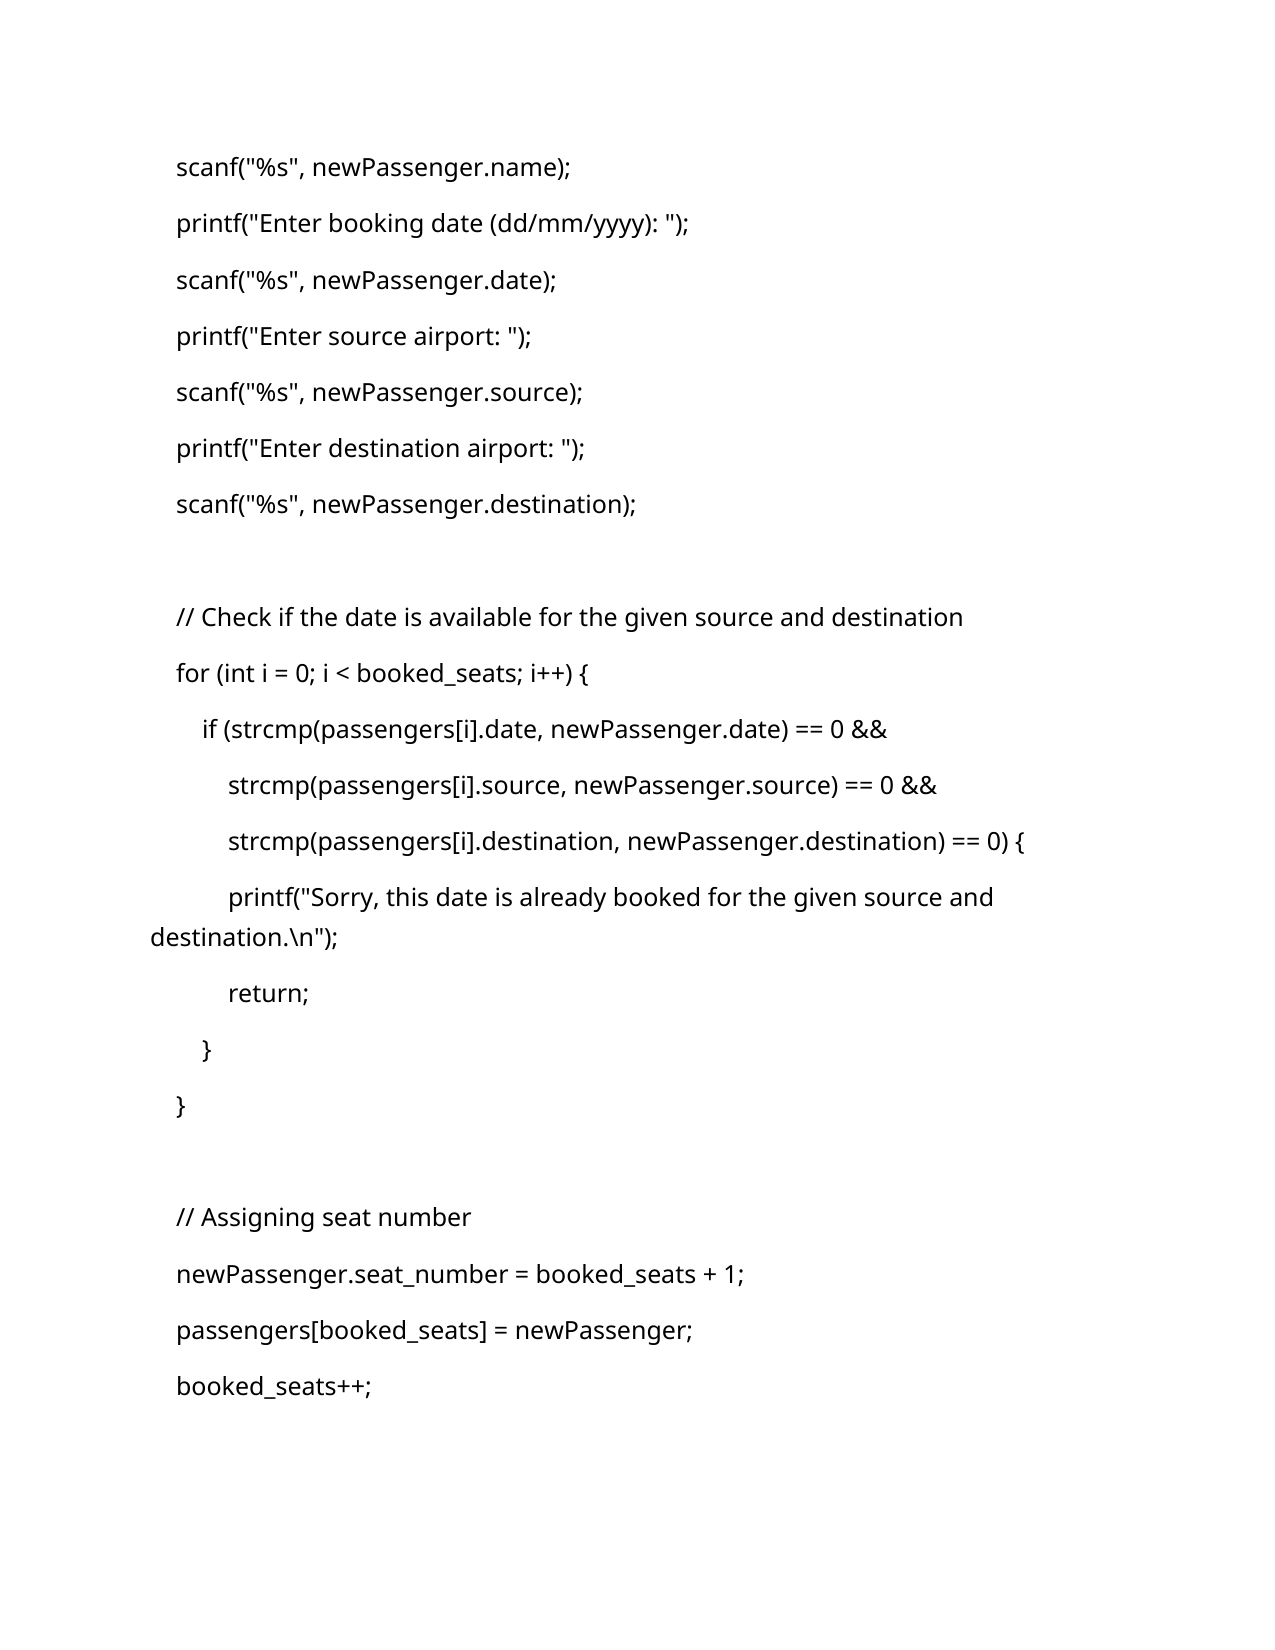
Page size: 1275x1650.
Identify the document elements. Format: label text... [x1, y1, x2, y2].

text passengers[booked_seats] = newPassenger; [150, 1312, 1125, 1346]
text scanf("%s", newPassenger.source); [150, 374, 1125, 409]
text printf("Enter source airport: "); [150, 318, 1125, 352]
text strcmp(passengers[i].destination, newPassenger.destination) == 0) { [150, 824, 1125, 858]
text printf("Sorry, this date is already booked for the given source and destination.\n"); [150, 880, 1125, 953]
text } [150, 1088, 1125, 1122]
text strcmp(passengers[i].source, newPassenger.source) == 0 && [150, 768, 1125, 802]
text scanf("%s", newPassenger.destination); [150, 487, 1125, 521]
text // Check if the date is available for the given source and destination [150, 599, 1125, 633]
text booked_seats++; [150, 1368, 1125, 1403]
text return; [150, 976, 1125, 1009]
text printf("Enter booking date (dd/mm/yyyy): "); [150, 206, 1125, 240]
text scanf("%s", newPassenger.name); [150, 150, 1125, 184]
text newPassenger.seat_number = booked_seats + 1; [150, 1256, 1125, 1290]
text } [150, 1032, 1125, 1066]
text scanf("%s", newPassenger.date); [150, 262, 1125, 296]
text printf("Enter destination airport: "); [150, 431, 1125, 465]
text for (int i = 0; i < booked_seats; i++) { [150, 655, 1125, 689]
text // Assigning seat number [150, 1200, 1125, 1234]
text if (strcmp(passengers[i].date, newPassenger.date) == 0 && [150, 711, 1125, 746]
